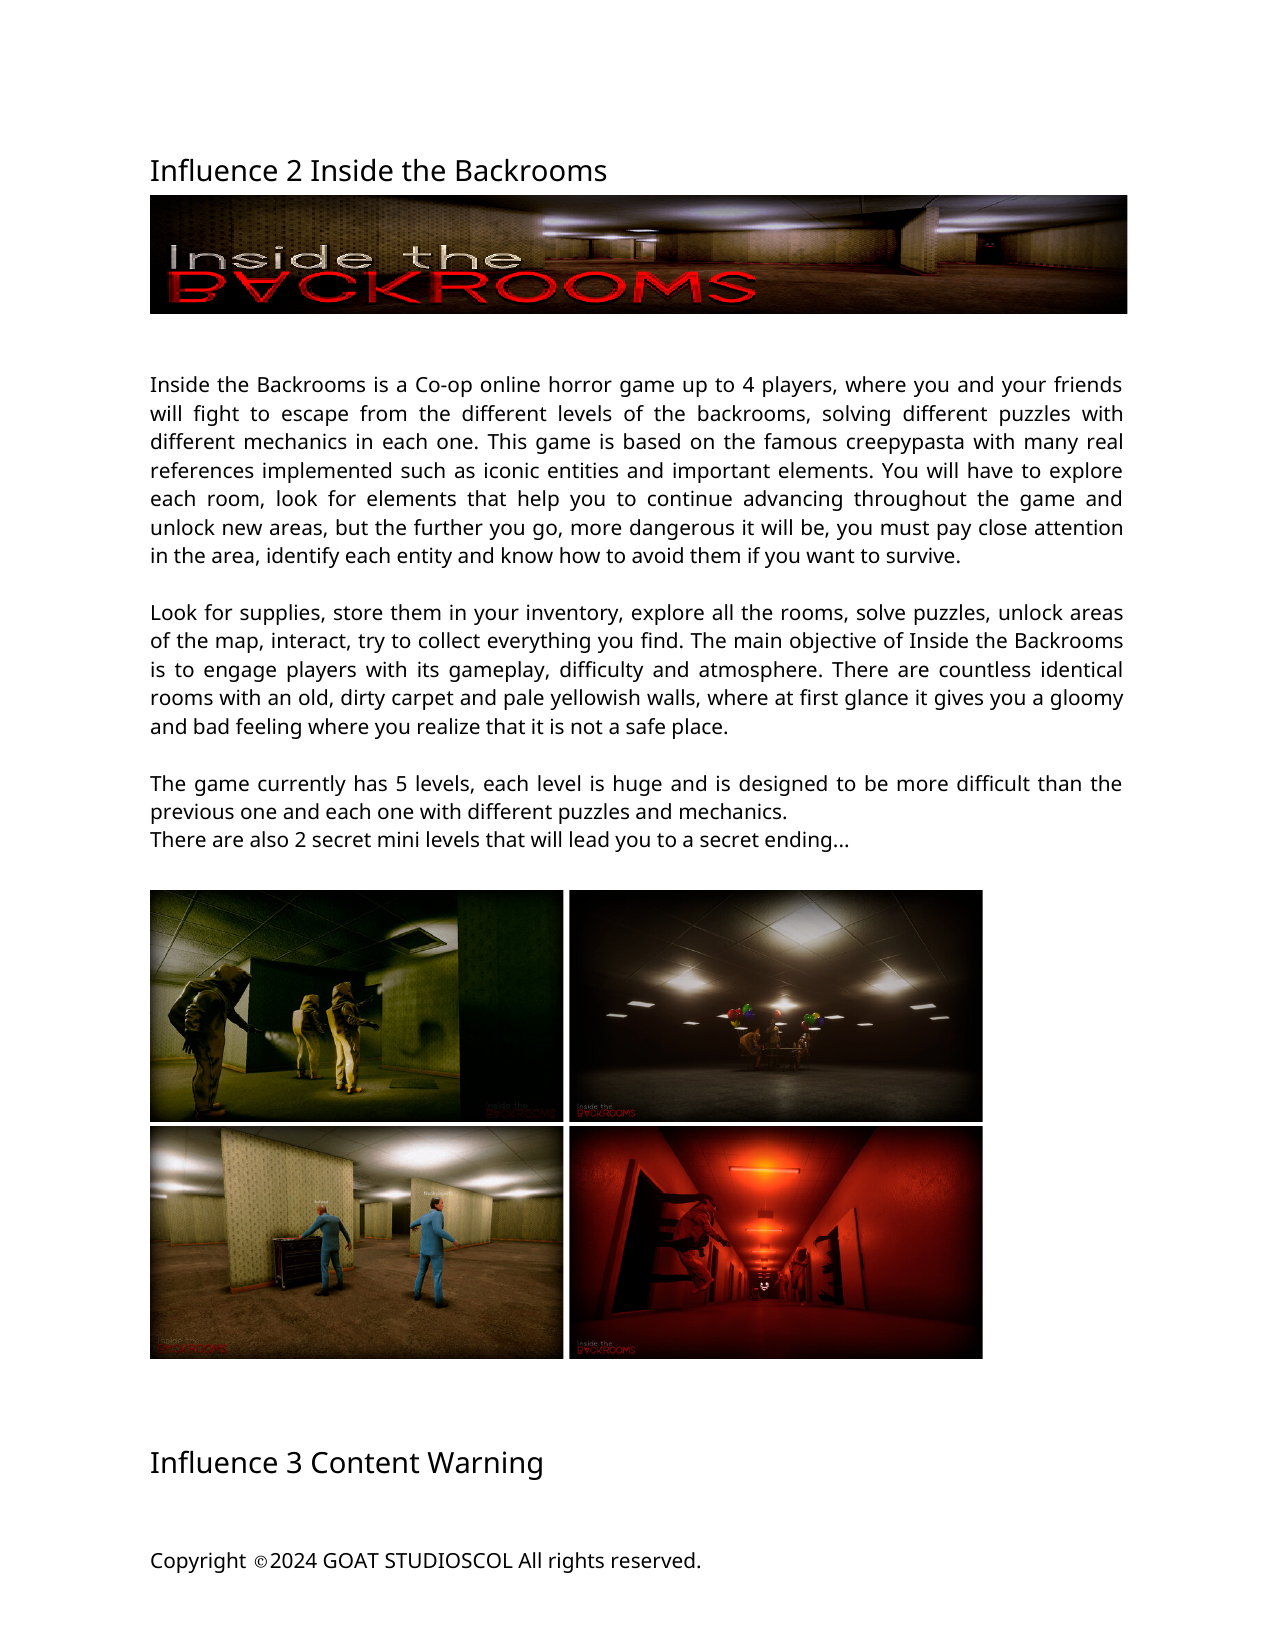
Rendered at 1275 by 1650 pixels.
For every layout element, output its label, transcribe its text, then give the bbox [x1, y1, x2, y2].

picture [150, 195, 1128, 314]
picture [150, 890, 564, 1122]
text The game currently has 5 levels, each level is huge and is designed to be more difficult than the previous one and each one with different puzzles and mechanics. [150, 769, 1125, 826]
text Influence 2 Inside the Backrooms [150, 150, 1125, 190]
picture [569, 1126, 983, 1359]
text Inside the Backrooms is a Co-op online horror game up to 4 players, where you and your friends will fight to escape from the different levels of the backrooms, solving different puzzles with different mechanics in each one. This game is based on the famous creepypasta with many real references implemented such as iconic entities and important elements. You will have to explore each room, look for elements that help you to continue advancing throughout the game and unlock new areas, but the further you go, more dangerous it will be, you must pay close attention in the area, identify each entity and know how to avoid them if you want to survive. [150, 371, 1125, 569]
picture [569, 890, 983, 1122]
picture [150, 1126, 564, 1359]
text There are also 2 secret mini levels that will lead you to a secret ending... [150, 826, 1125, 854]
text Influence 3 Content Warning [150, 1442, 1125, 1482]
text Look for supplies, store them in your inventory, explore all the rooms, solve puzzles, unlock areas of the map, interact, try to collect everything you find. The main objective of Inside the Backrooms is to engage players with its gameplay, difficulty and atmosphere. There are countless identical rooms with an old, dirty carpet and pale yellowish walls, where at first glance it gives you a gloomy and bad feeling where you realize that it is not a safe place. [150, 598, 1125, 740]
